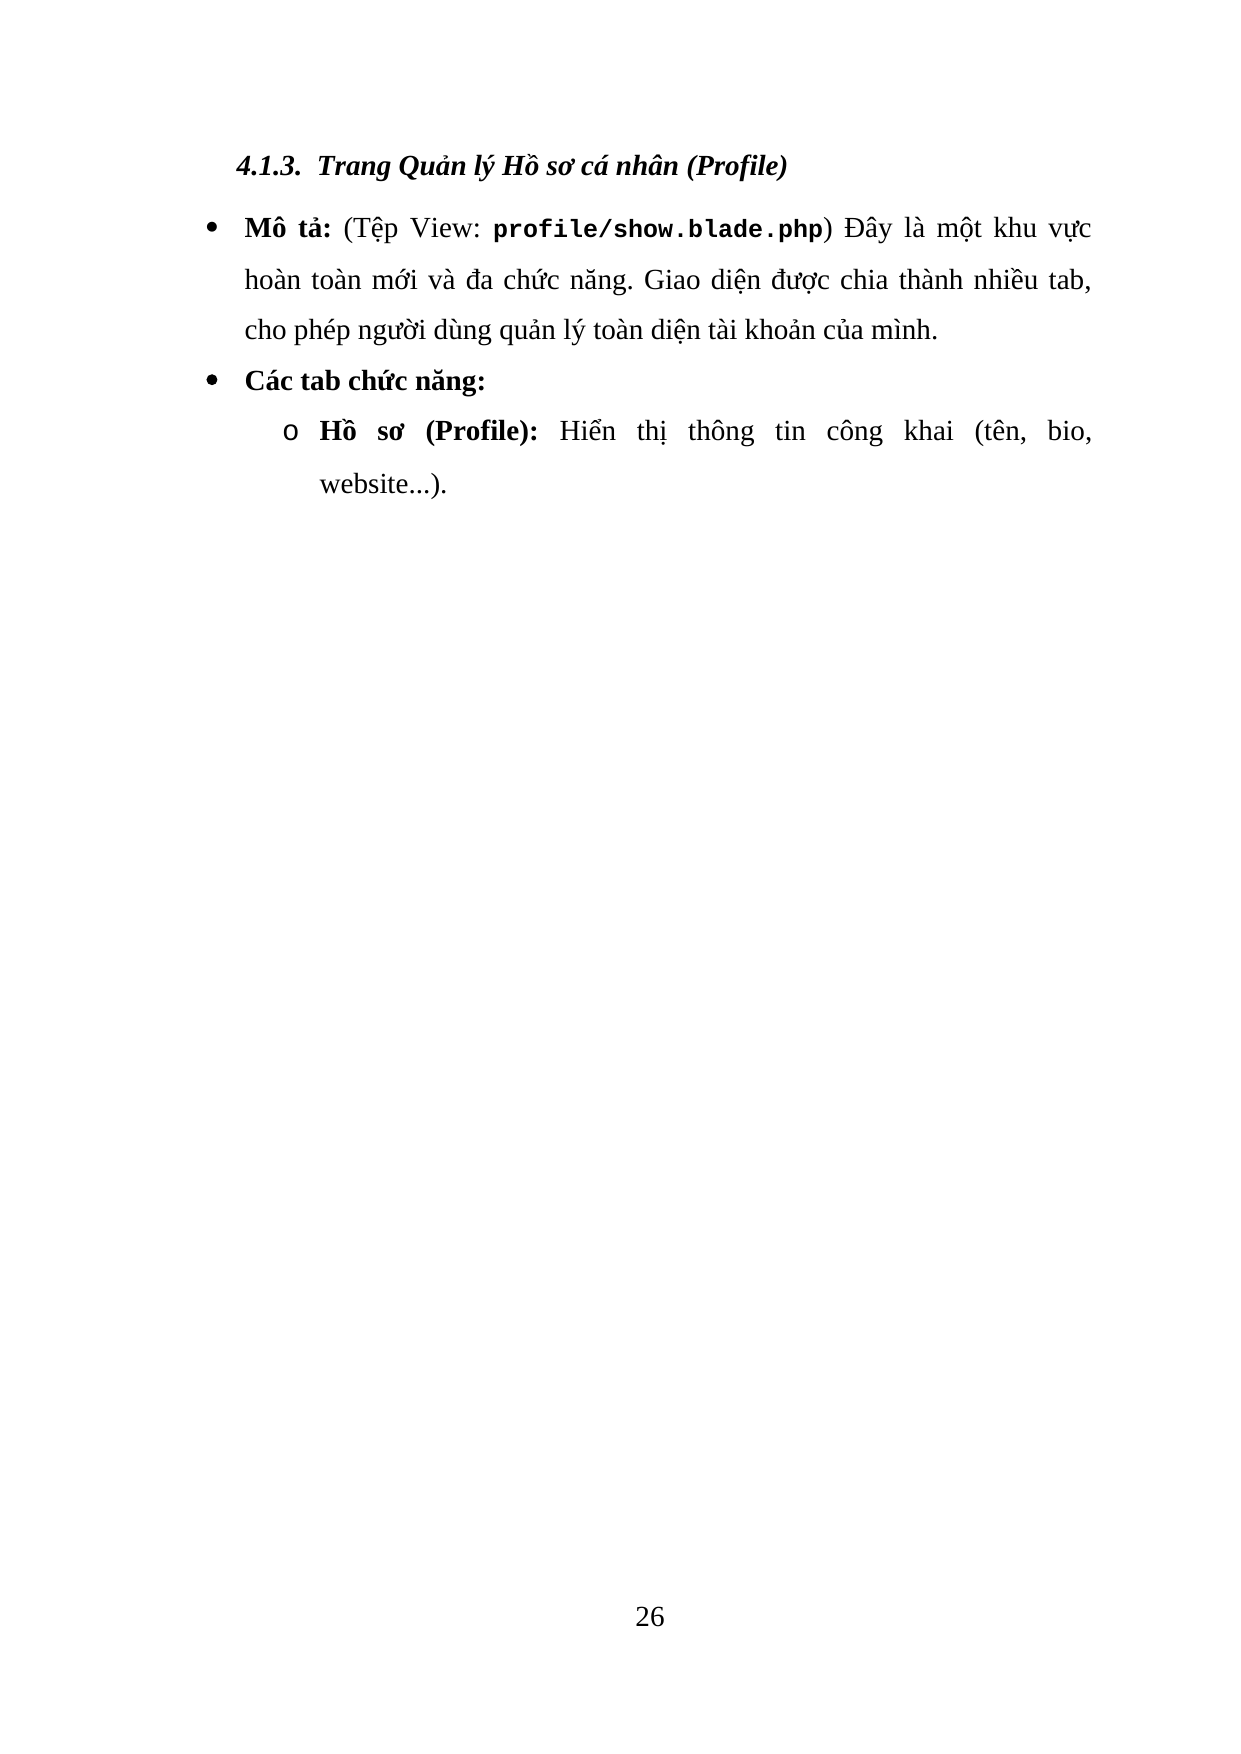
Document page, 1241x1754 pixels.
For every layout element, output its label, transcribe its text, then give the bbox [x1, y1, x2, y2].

list Các tab chức năng: [207, 363, 1092, 396]
list Hồ sơ (Profile): Hiển thị thông tin công khai (tên, bio, website...). [282, 413, 1092, 499]
list Mô tả: (Tệp View: profile/show.blade.php) Đây là một khu vực hoàn toàn mới và đa chức năng. Giao diện được chia thành nhiều tab, cho phép người dùng quản lý toàn diện tài khoản của mình. [207, 211, 1092, 346]
subtitle Trang Quản lý Hồ sơ cá nhân (Profile) [236, 148, 1092, 181]
